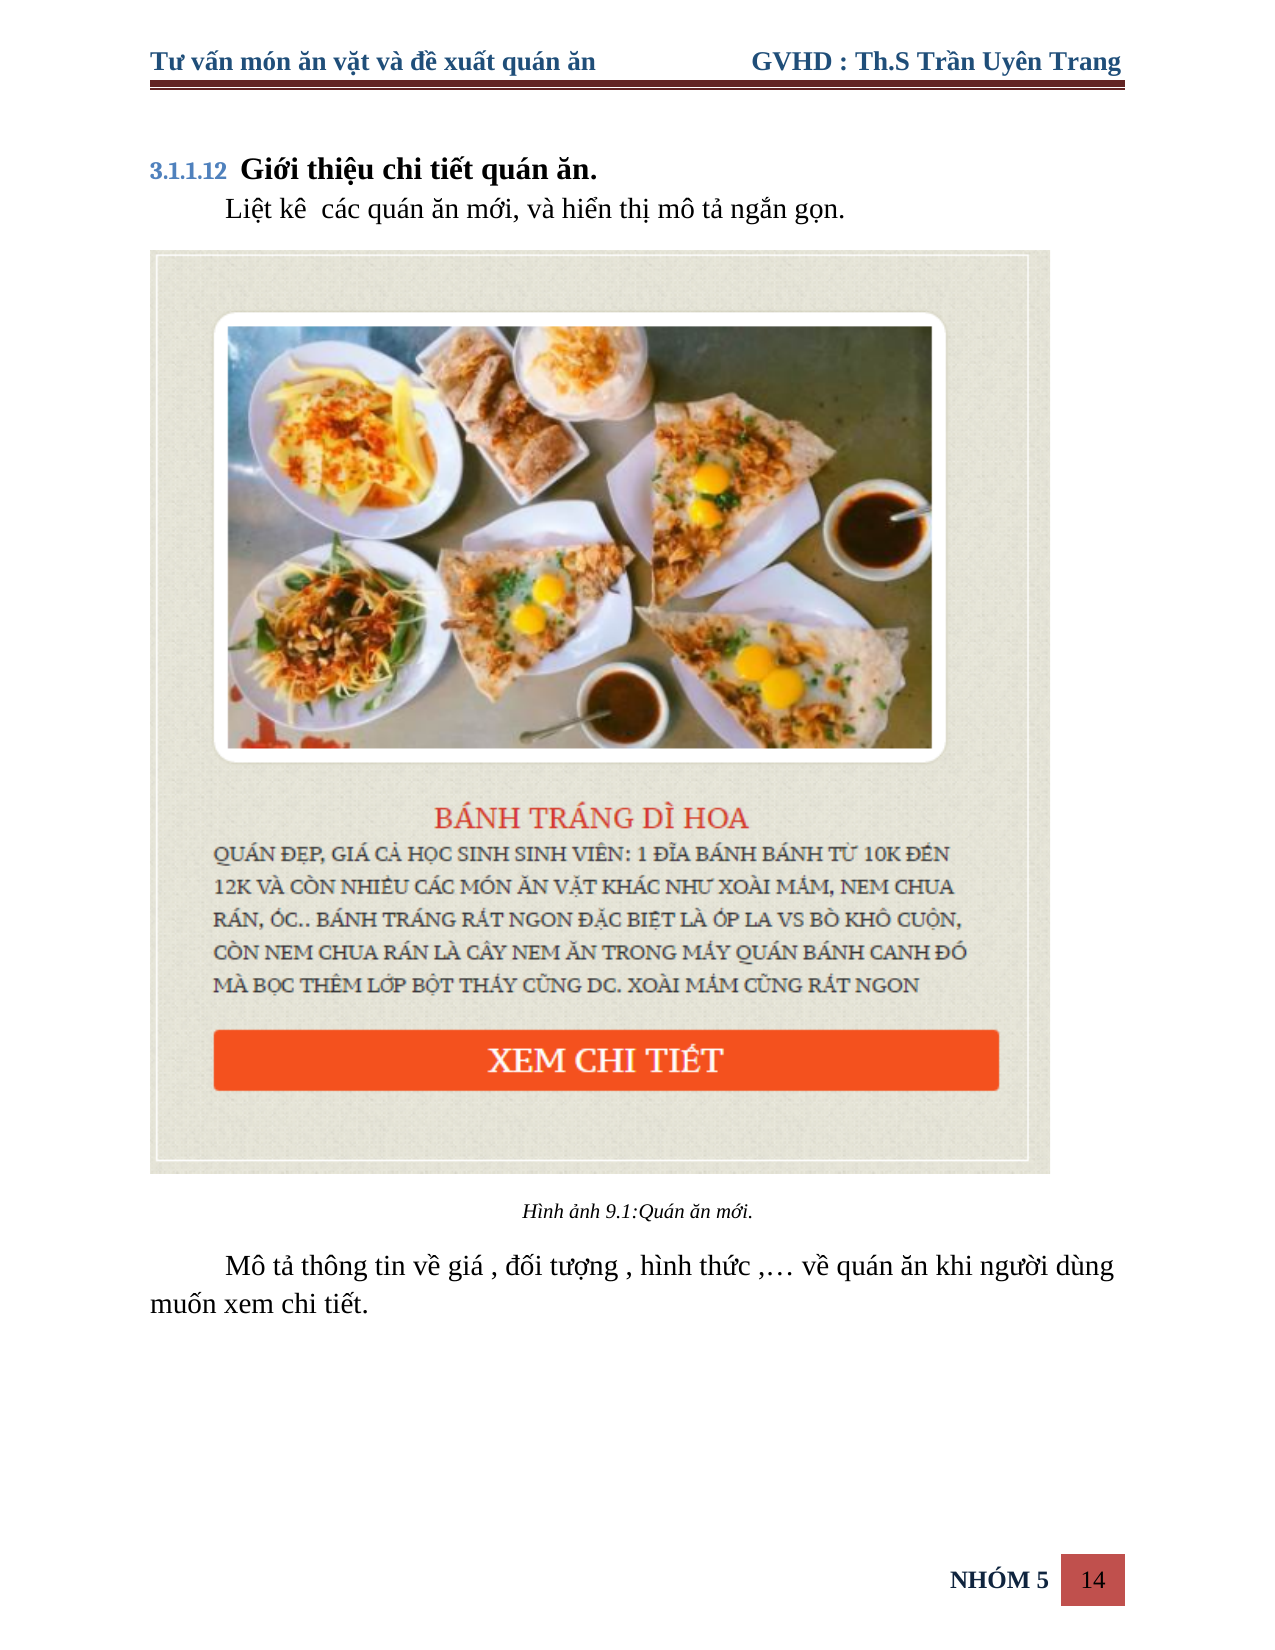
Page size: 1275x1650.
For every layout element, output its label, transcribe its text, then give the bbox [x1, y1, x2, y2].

text Mô tả thông tin về giá , đối tượng , hình thức ,… về quán ăn khi người dùng muốn xem chi tiết. [150, 1248, 1125, 1320]
subtitle Giới thiệu chi tiết quán ăn. [150, 150, 1125, 186]
text Hình ảnh 9.1:Quán ăn mới. [150, 1199, 1125, 1223]
picture [150, 250, 1050, 1174]
text Liệt kê các quán ăn mới, và hiển thị mô tả ngắn gọn. [150, 191, 1125, 225]
